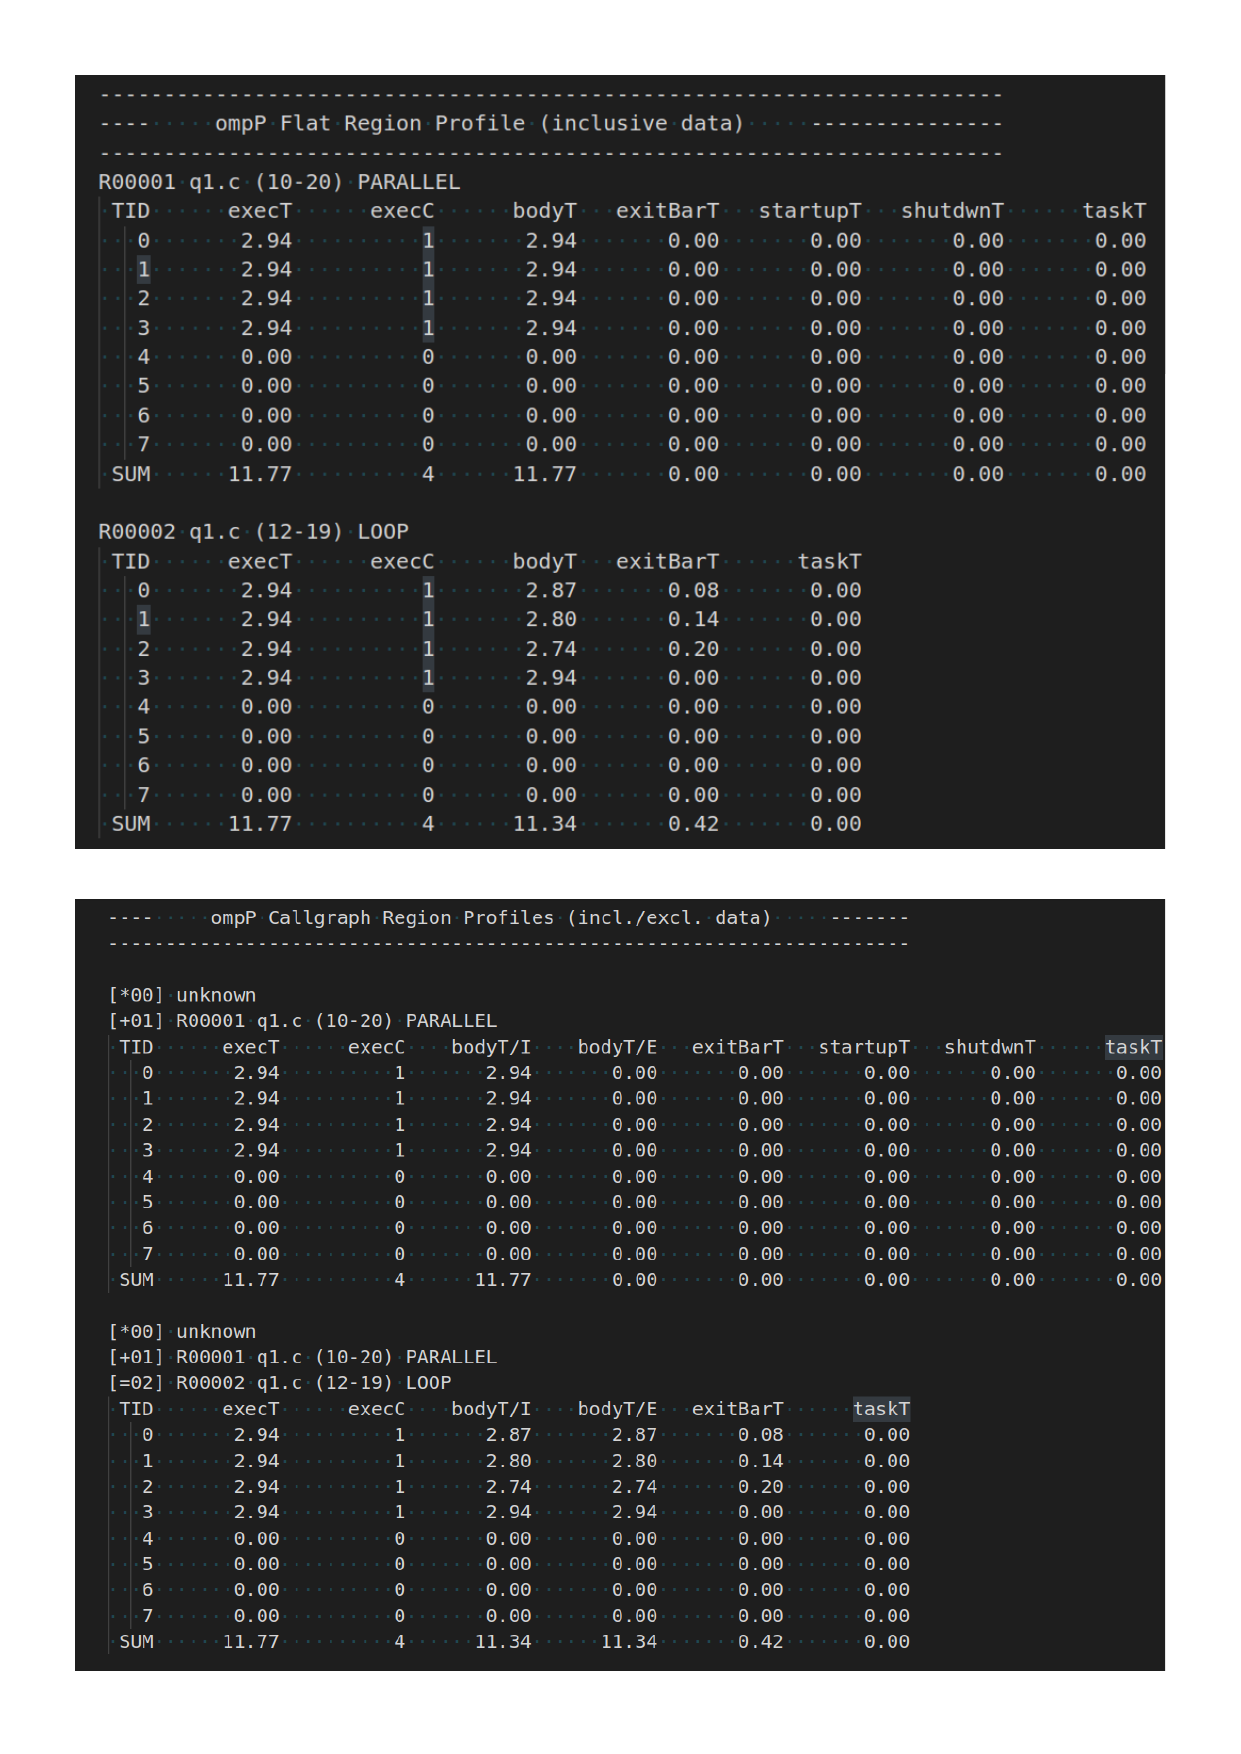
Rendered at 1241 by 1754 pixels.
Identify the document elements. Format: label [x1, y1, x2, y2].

picture [75, 899, 1166, 1671]
picture [75, 75, 1166, 849]
